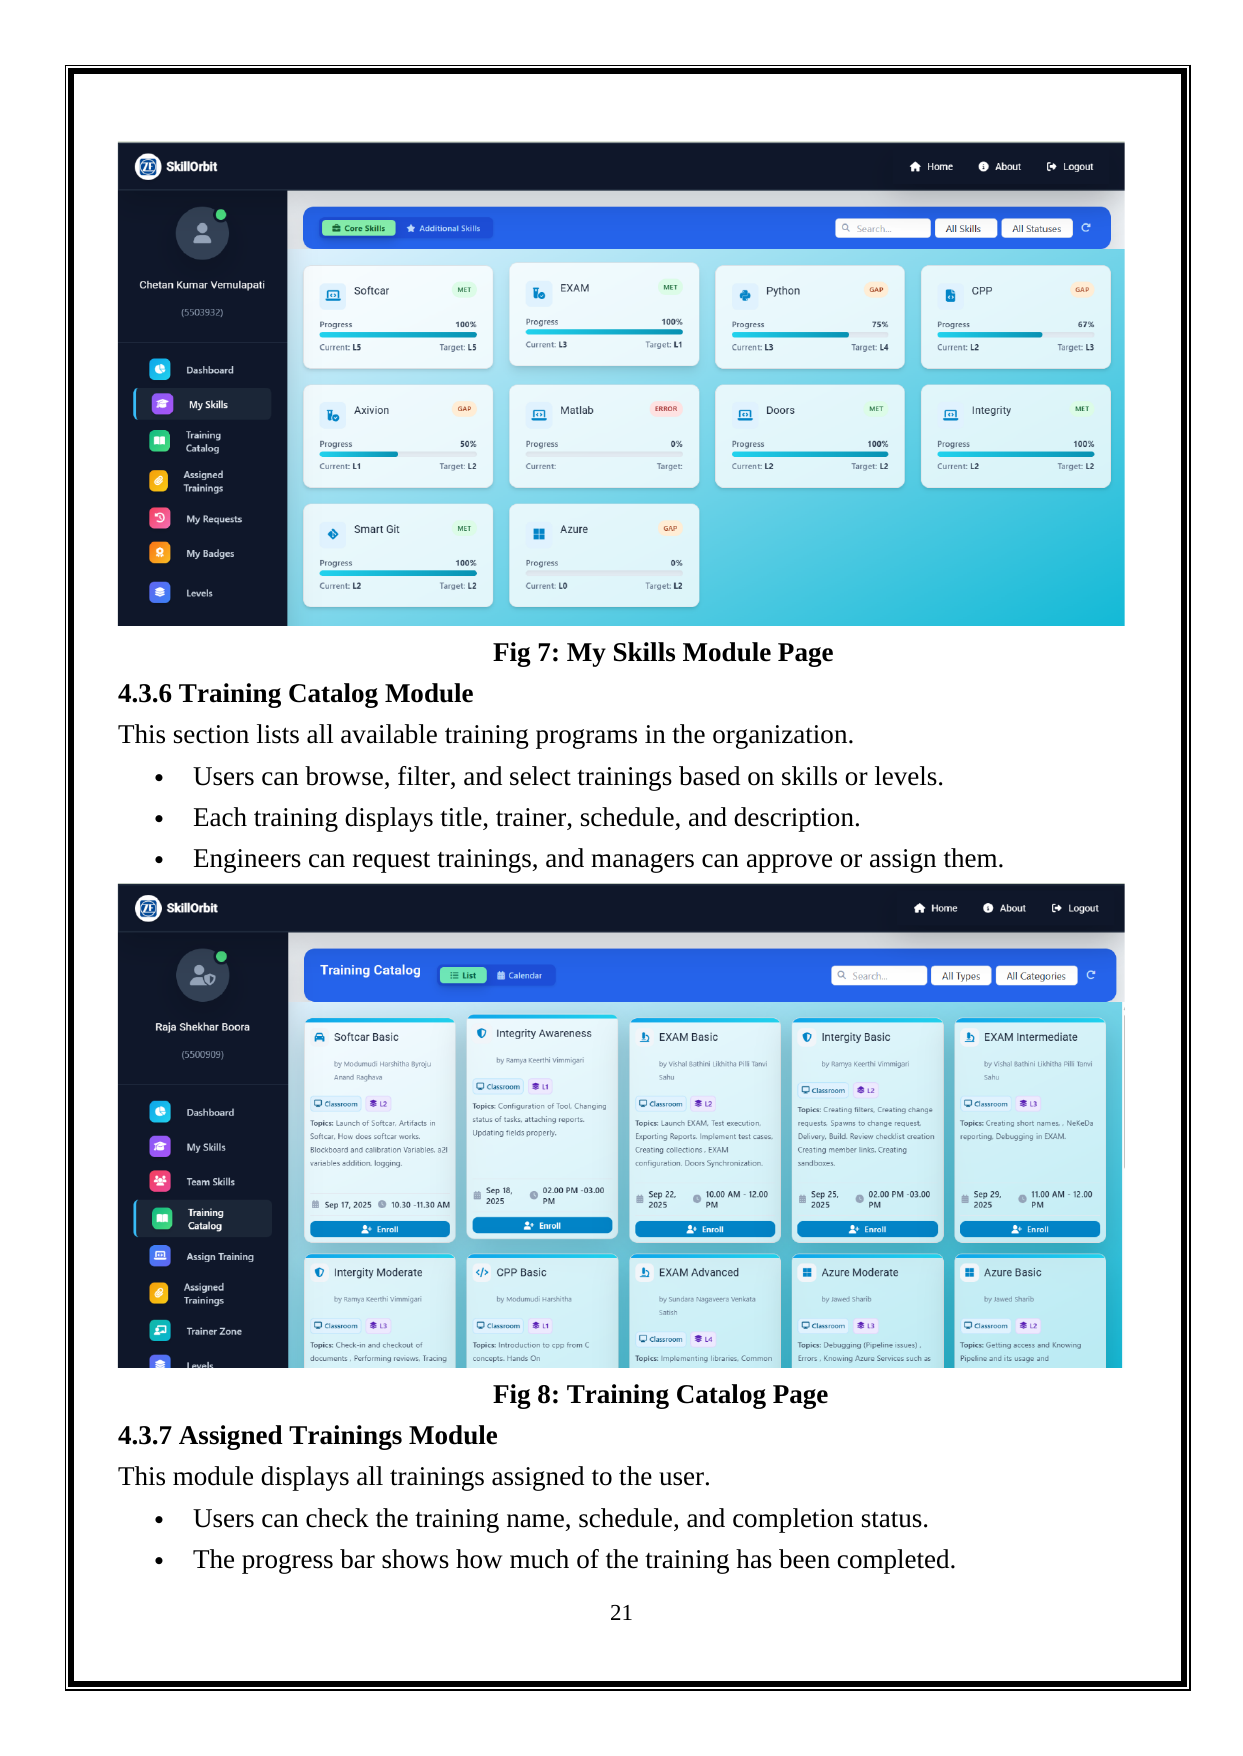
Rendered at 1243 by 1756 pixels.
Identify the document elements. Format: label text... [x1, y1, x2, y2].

list Users can check the training name, schedule, and completion status. [155, 1502, 1125, 1533]
list The progress bar shows how much of the training has been completed. [155, 1543, 1125, 1574]
text 4.3.6 Training Catalog Module [118, 677, 1125, 708]
list Engineers can request trainings, and managers can approve or assign them. [155, 842, 1125, 873]
text Fig 8: Training Catalog Page [118, 1378, 1125, 1409]
text This section lists all available training programs in the organization. [118, 718, 1125, 749]
picture [117, 883, 1125, 1368]
text 4.3.7 Assigned Trainings Module [118, 1419, 1125, 1450]
text This module displays all trainings assigned to the user. [118, 1461, 1125, 1492]
picture [117, 141, 1125, 626]
list Users can browse, filter, and select trainings based on skills or levels. [155, 759, 1125, 791]
text Fig 7: My Skills Module Page [118, 636, 1125, 667]
list Each training displays title, trainer, schedule, and description. [155, 801, 1125, 832]
